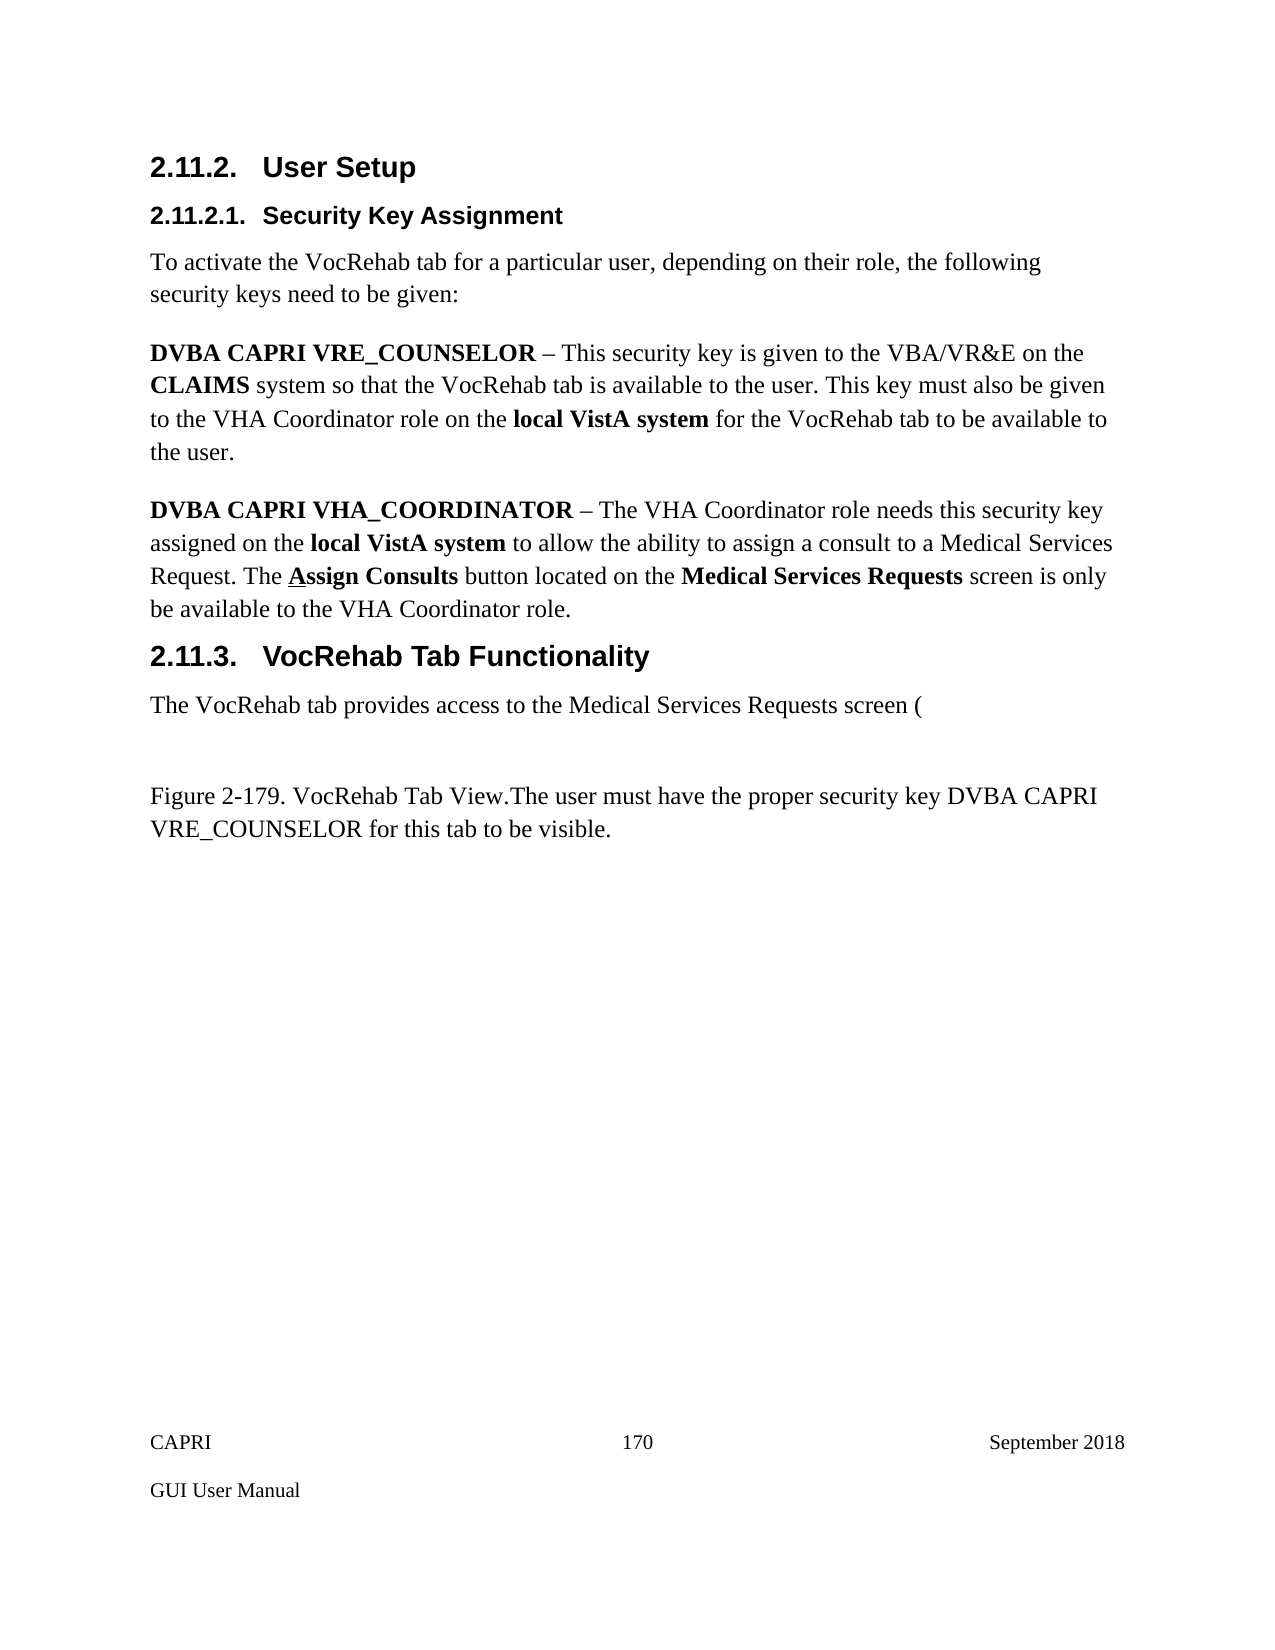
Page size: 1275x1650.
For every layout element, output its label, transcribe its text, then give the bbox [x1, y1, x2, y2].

subtitle Security Key Assignment [150, 201, 1125, 230]
text DVBA CAPRI VHA_COORDINATOR – The VHA Coordinator role needs this security key assigned on the local VistA system to allow the ability to assign a consult to a Medical Services Request. The Assign Consults button located on the Medical Services Requests screen is only be available to the VHA Coordinator role. [150, 495, 1125, 622]
subtitle VocRehab Tab Functionality [150, 639, 1125, 673]
text The VocRehab tab provides access to the Medical Services Requests screen (Figure 2-164. VocRehab Tab View. [150, 690, 1125, 719]
text DVBA CAPRI VRE_COUNSELOR – This security key is given to the VBA/VR&E on the CLAIMS system so that the VocRehab tab is available to the user. This key must also be given to the VHA Coordinator role on the local VistA system for the VocRehab tab to be available to the user. [150, 338, 1125, 465]
subtitle User Setup [150, 150, 1125, 183]
text To activate the VocRehab tab for a particular user, depending on their role, the following security keys need to be given: [150, 247, 1125, 308]
